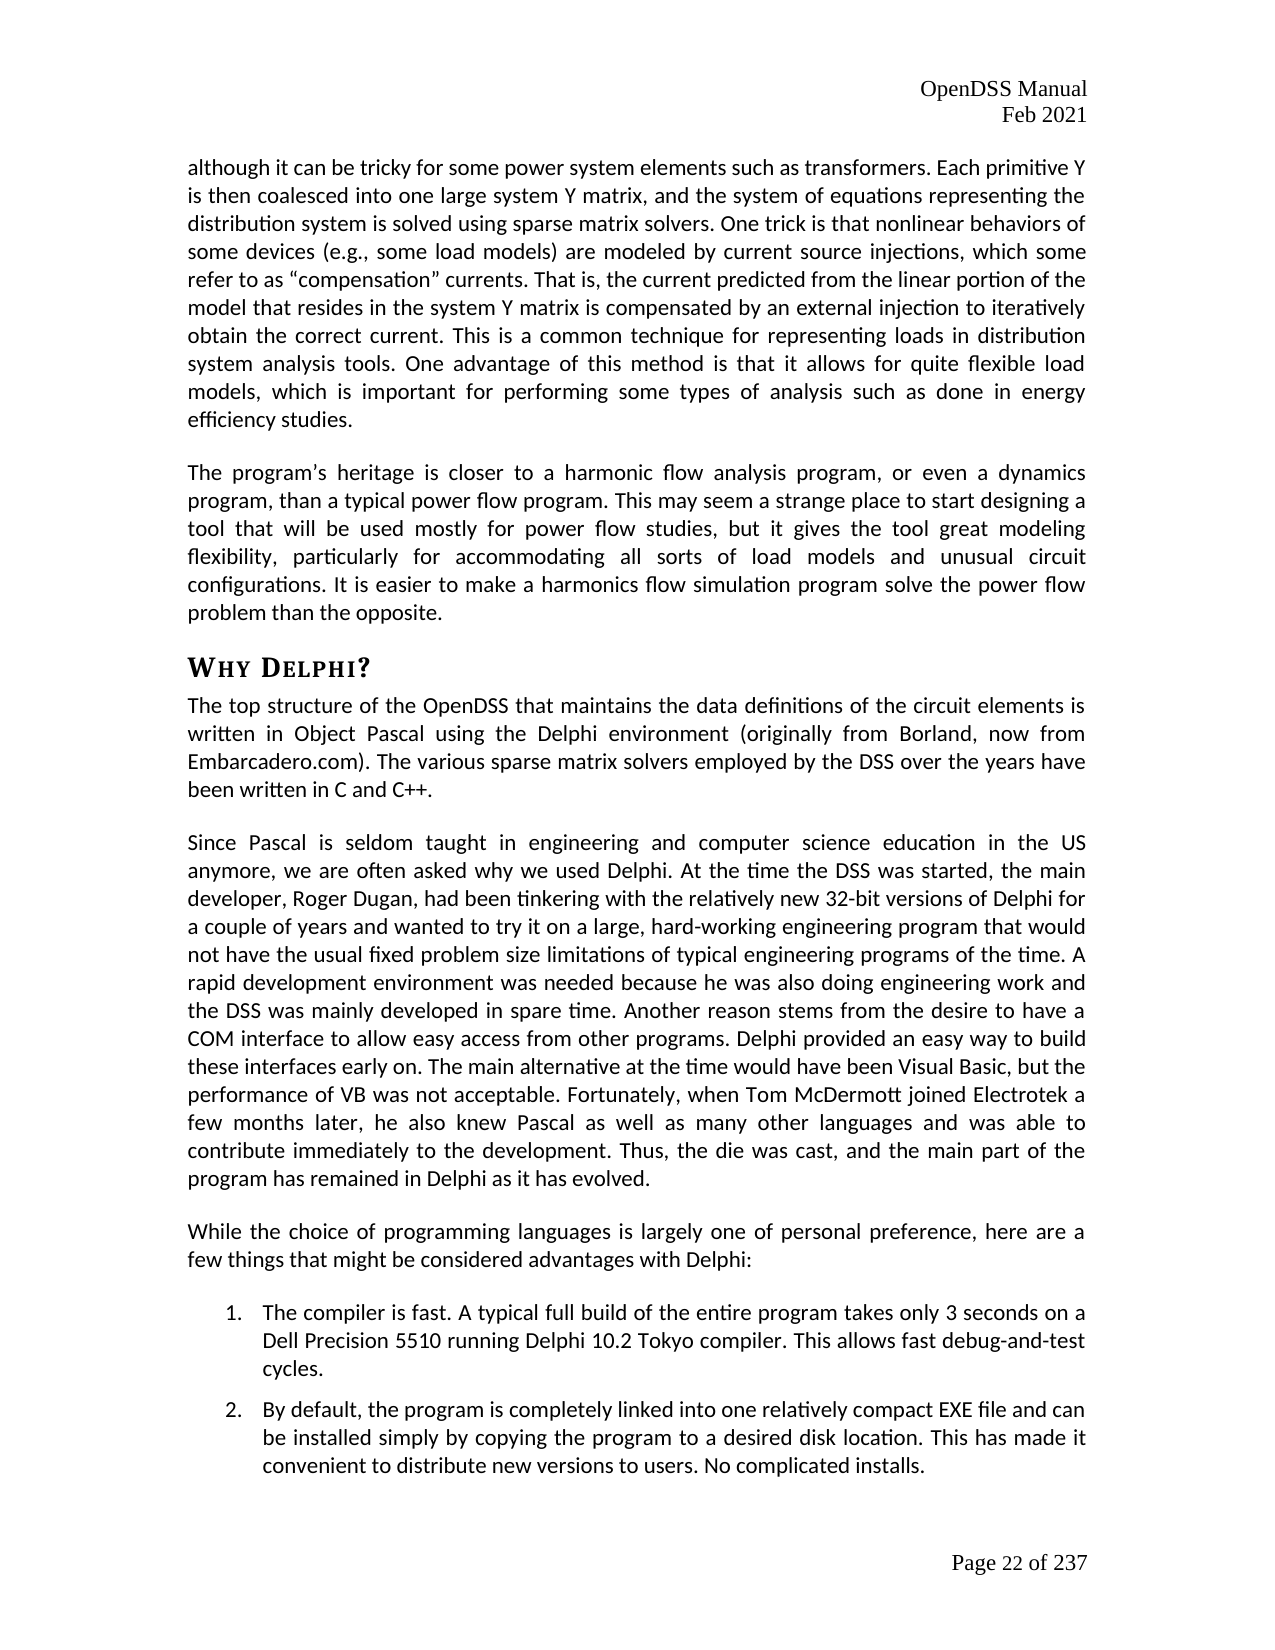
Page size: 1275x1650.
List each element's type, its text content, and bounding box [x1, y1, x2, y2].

list The compiler is fast. A typical full build of the entire program takes only 3 seconds on a Dell Precision 5510 running Delphi 10.2 Tokyo compiler. This allows fast debug-and-test cycles. [225, 1298, 1087, 1382]
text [187, 153, 1087, 433]
list By default, the program is completely linked into one relatively compact EXE file and can be installed simply by copying the program to a desired disk location. This has made it convenient to distribute new versions to users. No complicated installs. [225, 1395, 1087, 1479]
text Since Pascal is seldom taught in engineering and computer science education in the US anymore, we are often asked why we used . At the time the DSS was started, the main developer, Roger Dugan, had been tinkering with the relatively new 32-bit versions of Delphi for a couple of years and wanted to try it on a large, hard-working engineering program that would not have the usual fixed problem size limitations of typical engineering programs of the time. A rapid development environment was needed because he was also doing engineering work and the DSS was mainly developed in spare time. Another reason stems from the desire to have a COM interface to allow easy access from other programs. provided an easy way to build these interfaces early on. The main alternative at the time would have been Visual Basic, but the performance of VB was not acceptable. Fortunately, when joined Electrotek a few months later, he also knew Pascal as well as many other languages and was able to contribute immediately to the development. Thus, the die was cast, and the main part of the program has remained in as it has evolved. [187, 828, 1087, 1192]
subtitle Why Delphi? [187, 651, 1087, 684]
text The program’s heritage is closer to a harmonic flow analysis program, or even a dynamics program, than a typical power flow program. This may seem a strange place to start designing a tool that will be used mostly for power flow studies, but it gives the tool great modeling flexibility, particularly for accommodating all sorts of load models and unusual circuit configurations. It is easier to make a harmonics flow simulation program solve the power flow problem than the opposite. [187, 458, 1087, 626]
text While the choice of programming languages is largely one of personal preference, here are a few things that might be considered advantages with : [187, 1217, 1087, 1273]
text The top structure of the OpenDSS that maintains the data definitions of the circuit elements is written in Object Pascal using the environment (originally from Borland, now from Embarcadero.com). The various sparse matrix solvers employed by the DSS over the years have been written in C and C++. [187, 691, 1087, 803]
